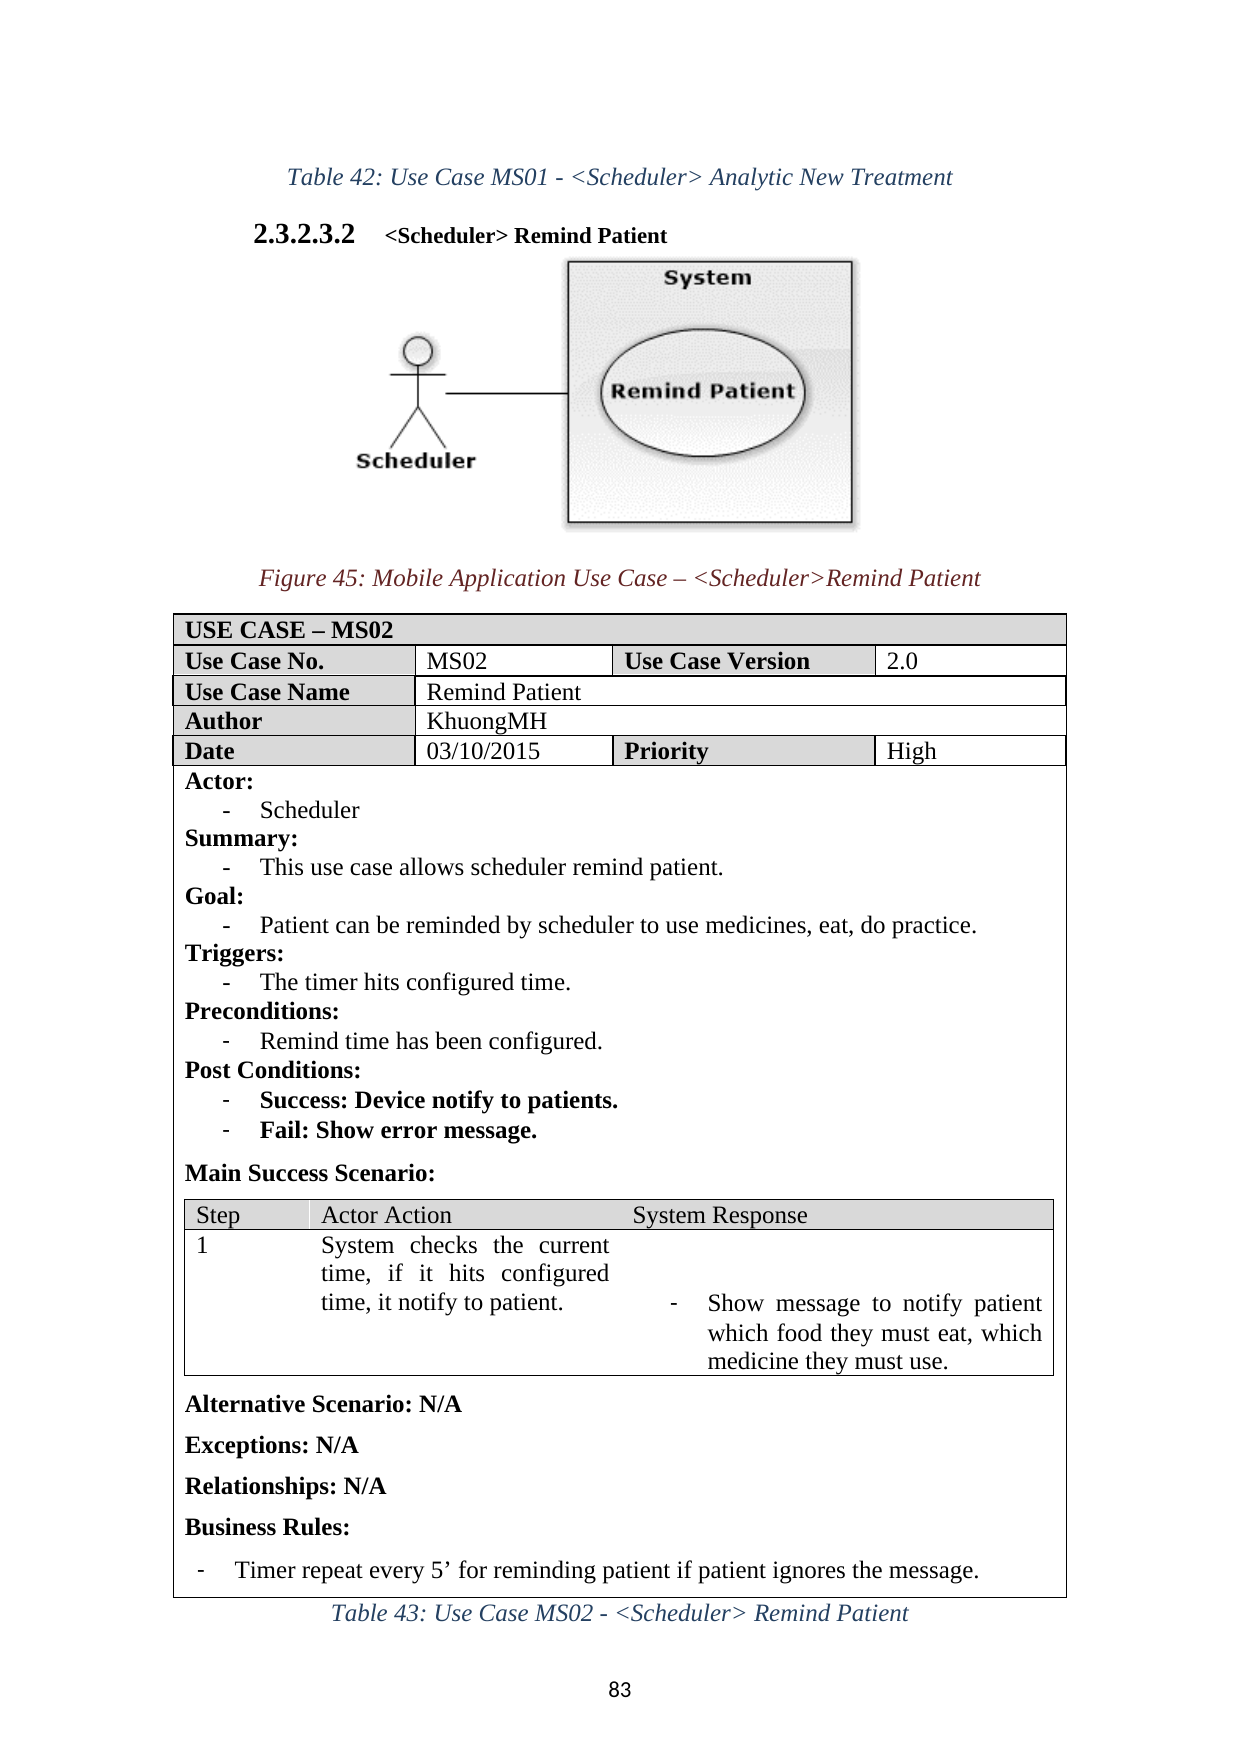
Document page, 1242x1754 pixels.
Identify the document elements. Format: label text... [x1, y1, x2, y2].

text Table 42: Use Case MS01 - <Scheduler> Analytic New Treatment [94, 162, 1146, 191]
picture [347, 255, 892, 564]
table_cell Remind Patient [416, 677, 1065, 705]
table_cell KhuongMH [416, 706, 1066, 735]
subtitle <Scheduler> Remind Patient [253, 216, 1146, 249]
table_cell Priority [614, 736, 874, 765]
table_cell 2.0 [876, 646, 1066, 674]
table_cell Actor: Scheduler Summary: This use case allows scheduler remind patient. Goal: Patient can be reminded by scheduler to use medicines, eat, do practice. Triggers: The timer hits configured time. Preconditions: Remind time has been configured. Post Conditions: Success: Device notify to patients. Fail: Show error message. Main Success Scenario: Alternative Scenario: N/A Exceptions: N/A Relationships: N/A Business Rules: Timer repeat every 5’ for reminding patient if patient ignores the message. [174, 766, 1066, 1597]
text Table 43: Use Case MS02 - <Scheduler> Remind Patient [94, 1598, 1146, 1627]
table_cell MS02 [416, 646, 612, 674]
table_cell Date [174, 736, 414, 765]
table_header USE CASE – MS02 [174, 615, 1066, 644]
table_cell Author [174, 706, 415, 735]
table_cell High [876, 736, 1065, 765]
table_cell 03/10/2015 [416, 736, 612, 765]
table_cell Use Case Version [613, 646, 875, 674]
table_cell Use Case Name [174, 676, 414, 705]
table_cell Use Case No. [174, 646, 415, 674]
text Figure 45: Mobile Application Use Case – <Scheduler>Remind Patient [94, 563, 1146, 592]
